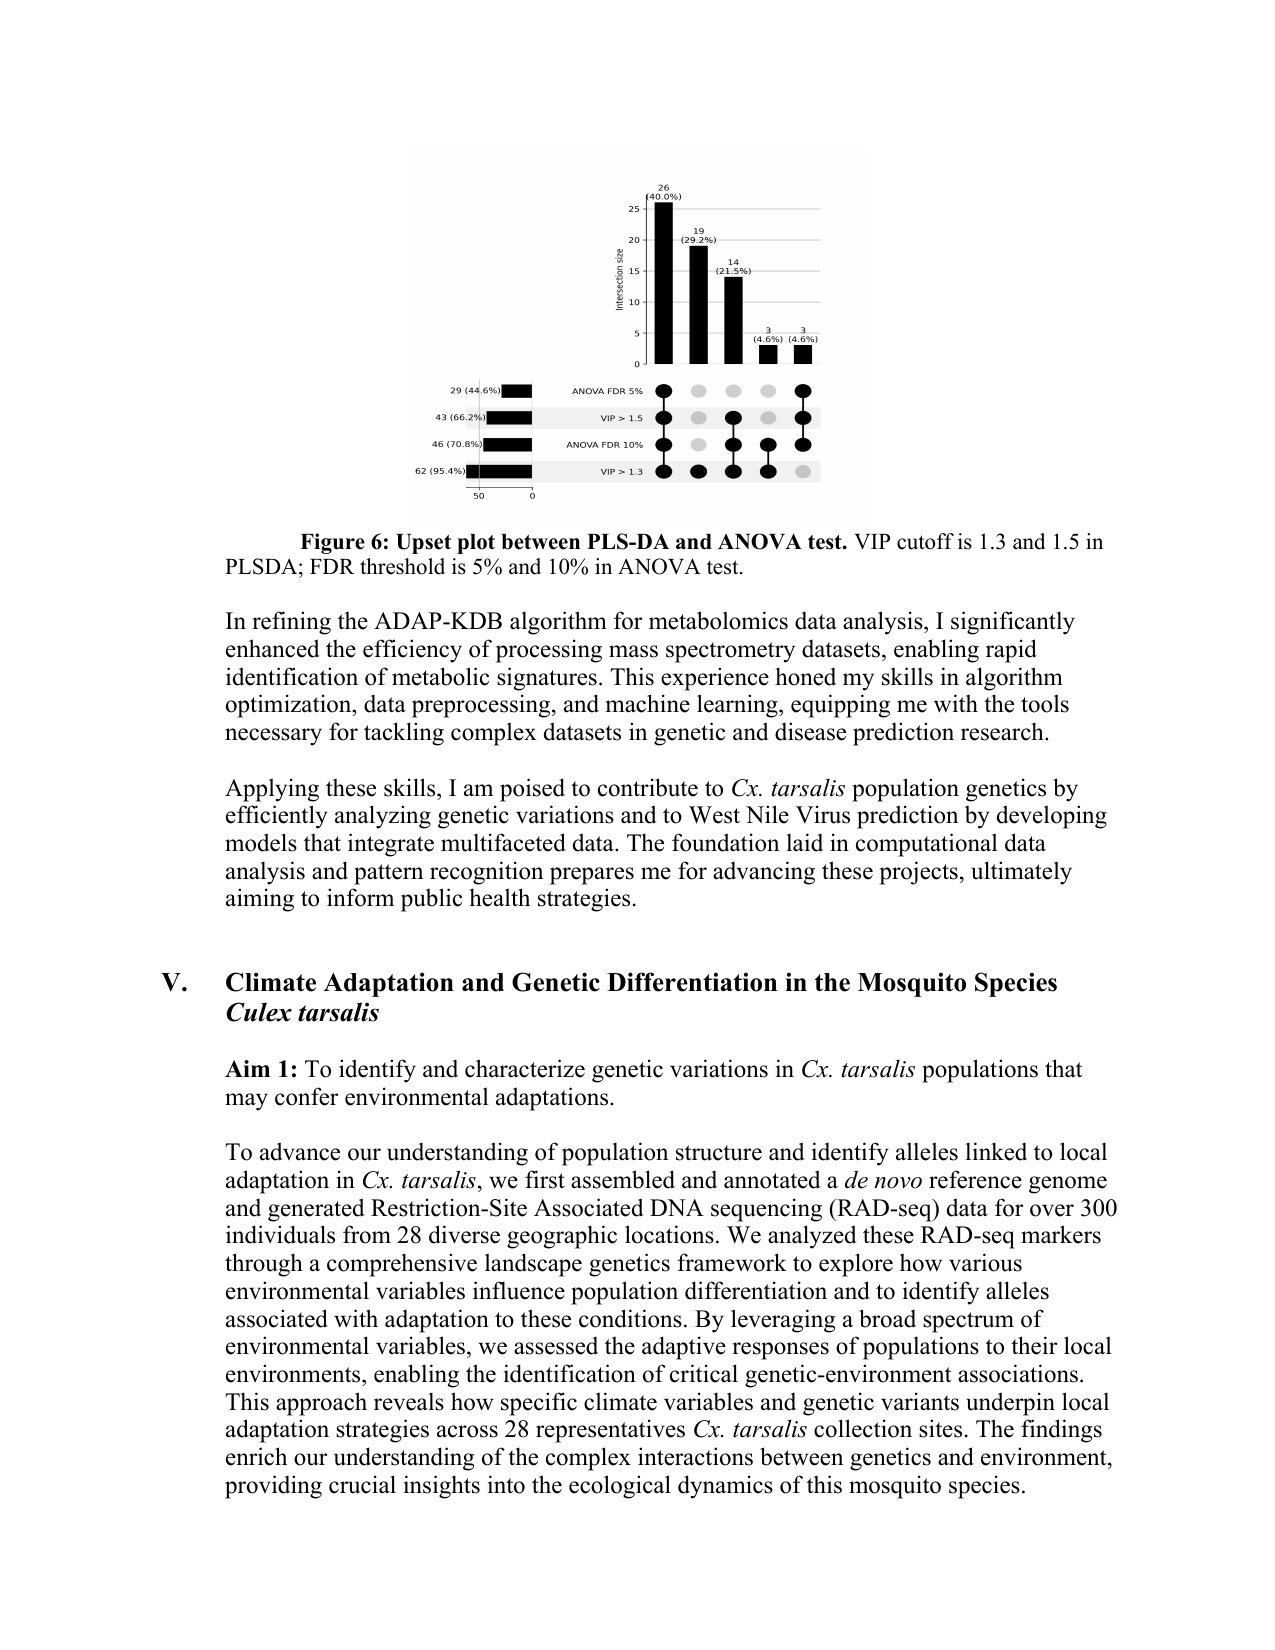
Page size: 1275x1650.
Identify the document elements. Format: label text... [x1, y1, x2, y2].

text Aim 1: To identify and characterize genetic variations in Cx. tarsalis populations that may confer environmental adaptations. [225, 1055, 1125, 1111]
subtitle Climate Adaptation and Genetic Differentiation in the Mosquito Species Culex tarsalis [187, 968, 1125, 1028]
text In refining the ADAP-KDB algorithm for metabolomics data analysis, I significantly enhanced the efficiency of processing mass spectrometry datasets, enabling rapid identification of metabolic signatures. This experience honed my skills in algorithm optimization, data preprocessing, and machine learning, equipping me with the tools necessary for tackling complex datasets in genetic and disease prediction research. [225, 607, 1125, 746]
text Applying these skills, I am poised to contribute to Cx. tarsalis population genetics by efficiently analyzing genetic variations and to West Nile Virus prediction by developing models that integrate multifaceted data. The foundation laid in computational data analysis and pattern recognition prepares me for advancing these projects, ultimately aiming to inform public health strategies. [225, 774, 1125, 912]
picture [409, 150, 866, 529]
title Figure 6: Upset plot between PLS-DA and ANOVA test. VIP cutoff is 1.3 and 1.5 in PLSDA; FDR threshold is 5% and 10% in ANOVA test. [225, 529, 1125, 580]
text To advance our understanding of population structure and identify alleles linked to local adaptation in Cx. tarsalis, we first assembled and annotated a de novo reference genome and generated Restriction-Site Associated DNA sequencing (RAD-seq) data for over 300 individuals from 28 diverse geographic locations. We analyzed these RAD-seq markers through a comprehensive landscape genetics framework to explore how various environmental variables influence population differentiation and to identify alleles associated with adaptation to these conditions. By leveraging a broad spectrum of environmental variables, we assessed the adaptive responses of populations to their local environments, enabling the identification of critical genetic-environment associations. This approach reveals how specific climate variables and genetic variants underpin local adaptation strategies across 28 representatives Cx. tarsalis collection sites. The findings enrich our understanding of the complex interactions between genetics and environment, providing crucial insights into the ecological dynamics of this mosquito species. [225, 1138, 1125, 1499]
